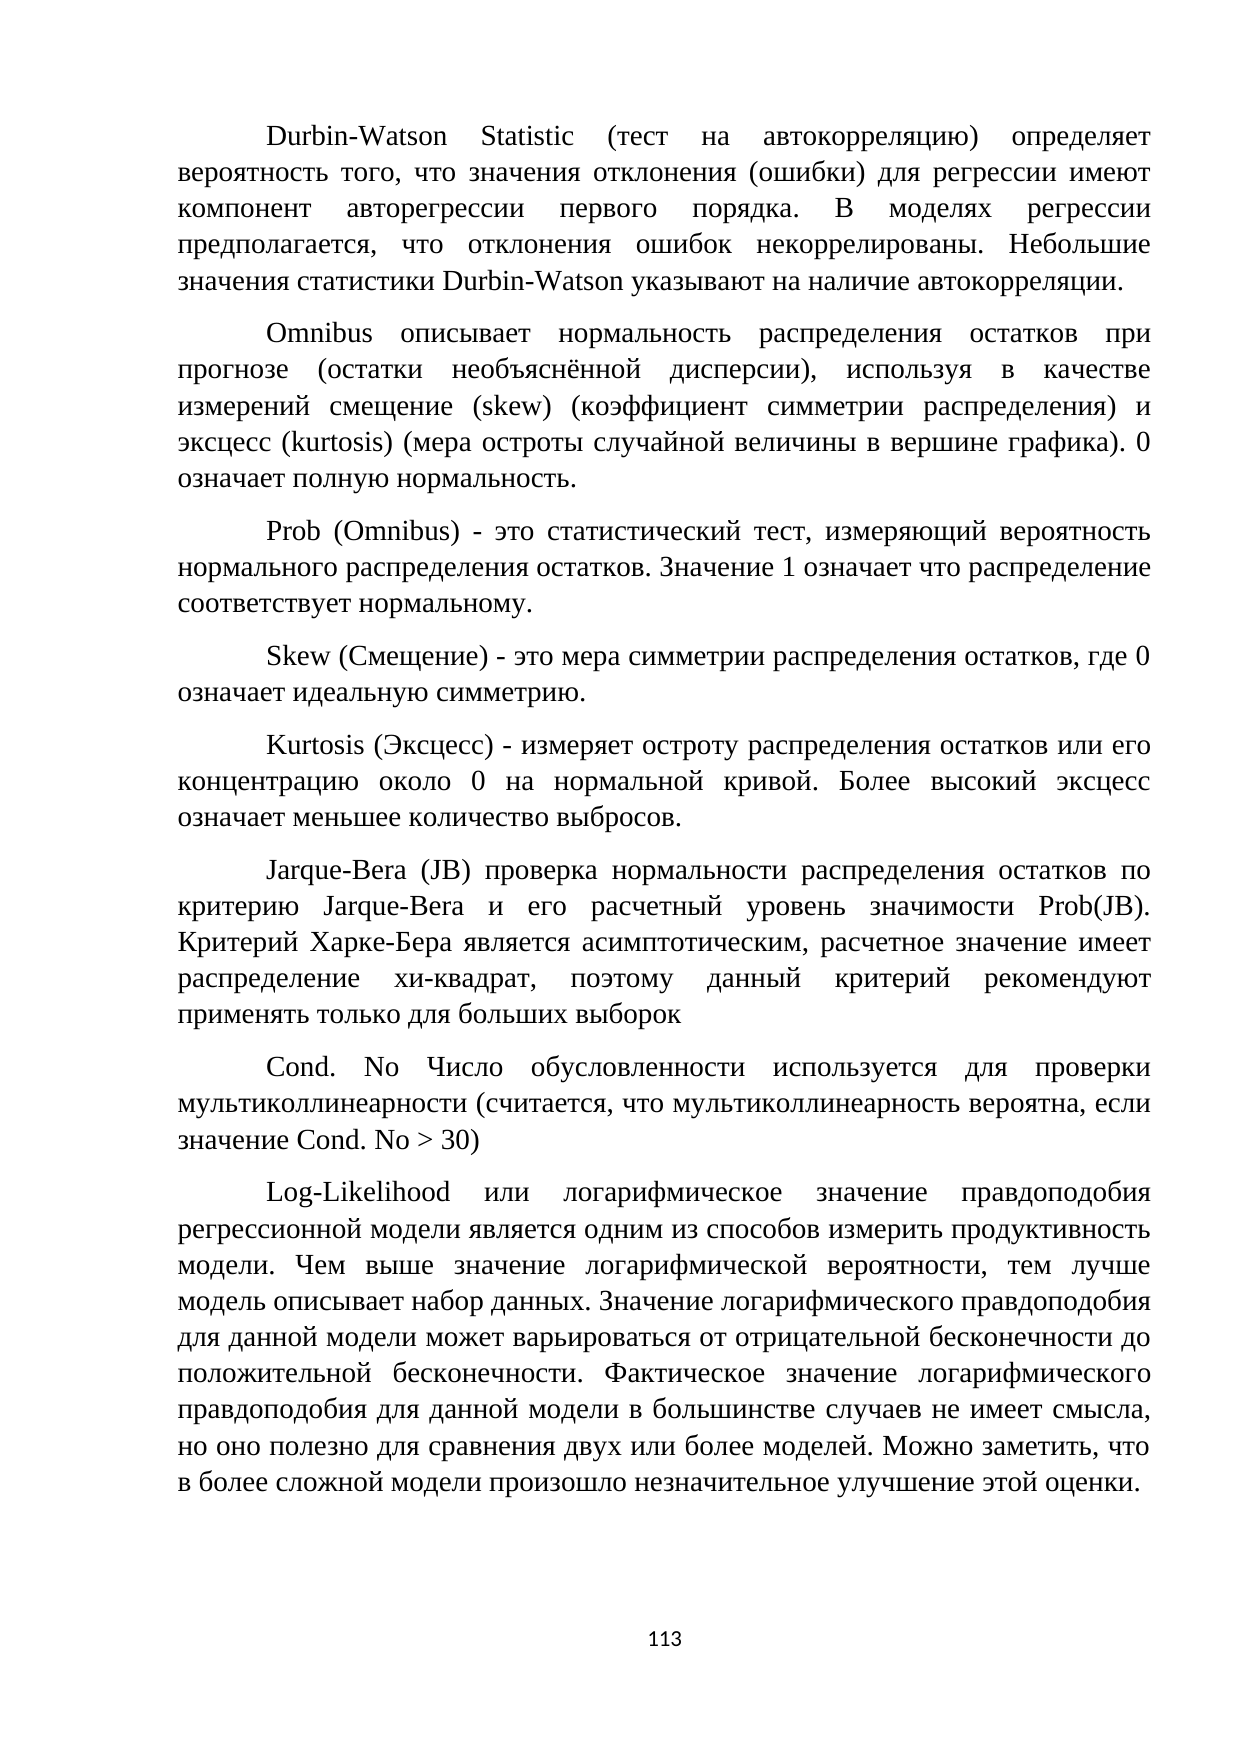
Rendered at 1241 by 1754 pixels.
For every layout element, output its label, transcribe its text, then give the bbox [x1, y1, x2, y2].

text Prob (Omnibus) - это статистический тест, измеряющий вероятность нормального распределения остатков. Значение 1 означает что распределение соответствует нормальному. [177, 513, 1152, 619]
text Skew (Смещение) - это мера симметрии распределения остатков, где 0 означает идеальную симметрию. [177, 638, 1152, 708]
text Jarque-Bera (JB) проверка нормальности распределения остатков по критерию Jarque-Bera и его расчетный уровень значимости Prob(JB). Критерий Харке-Бера является асимптотическим, расчетное значение имеет распределение хи-квадрат, поэтому данный критерий рекомендуют применять только для больших выборок [177, 852, 1152, 1030]
text Cond. No Число обусловленности используется для проверки мультиколлинеарности (считается, что мультиколлинеарность вероятна, если значение Cond. No > 30) [177, 1049, 1152, 1155]
text Kurtosis (Эксцесс) - измеряет остроту распределения остатков или его концентрацию около 0 на нормальной кривой. Более высокий эксцесс означает меньшее количество выбросов. [177, 727, 1152, 833]
text Omnibus описывает нормальность распределения остатков при прогнозе (остатки необъяснённой дисперсии), используя в качестве измерений смещение (skew) (коэффициент симметрии распределения) и эксцесс (kurtosis) (мера остроты случайной величины в вершине графика). 0 означает полную нормальность. [177, 316, 1152, 494]
text Log-Likelihood или логарифмическое значение правдоподобия регрессионной модели является одним из способов измерить продуктивность модели. Чем выше значение логарифмической вероятности, тем лучше модель описывает набор данных. Значение логарифмического правдоподобия для данной модели может варьироваться от отрицательной бесконечности до положительной бесконечности. Фактическое значение логарифмического правдоподобия для данной модели в большинстве случаев не имеет смысла, но оно полезно для сравнения двух или более моделей. Можно заметить, что в более сложной модели произошло незначительное улучшение этой оценки. [177, 1174, 1152, 1497]
text Durbin-Watson Statistic (тест на автокорреляцию) определяет вероятность того, что значения отклонения (ошибки) для регрессии имеют компонент авторегрессии первого порядка. В моделях регрессии предполагается, что отклонения ошибок некоррелированы. Небольшие значения статистики Durbin-Watson указывают на наличие автокорреляции. [177, 118, 1152, 296]
